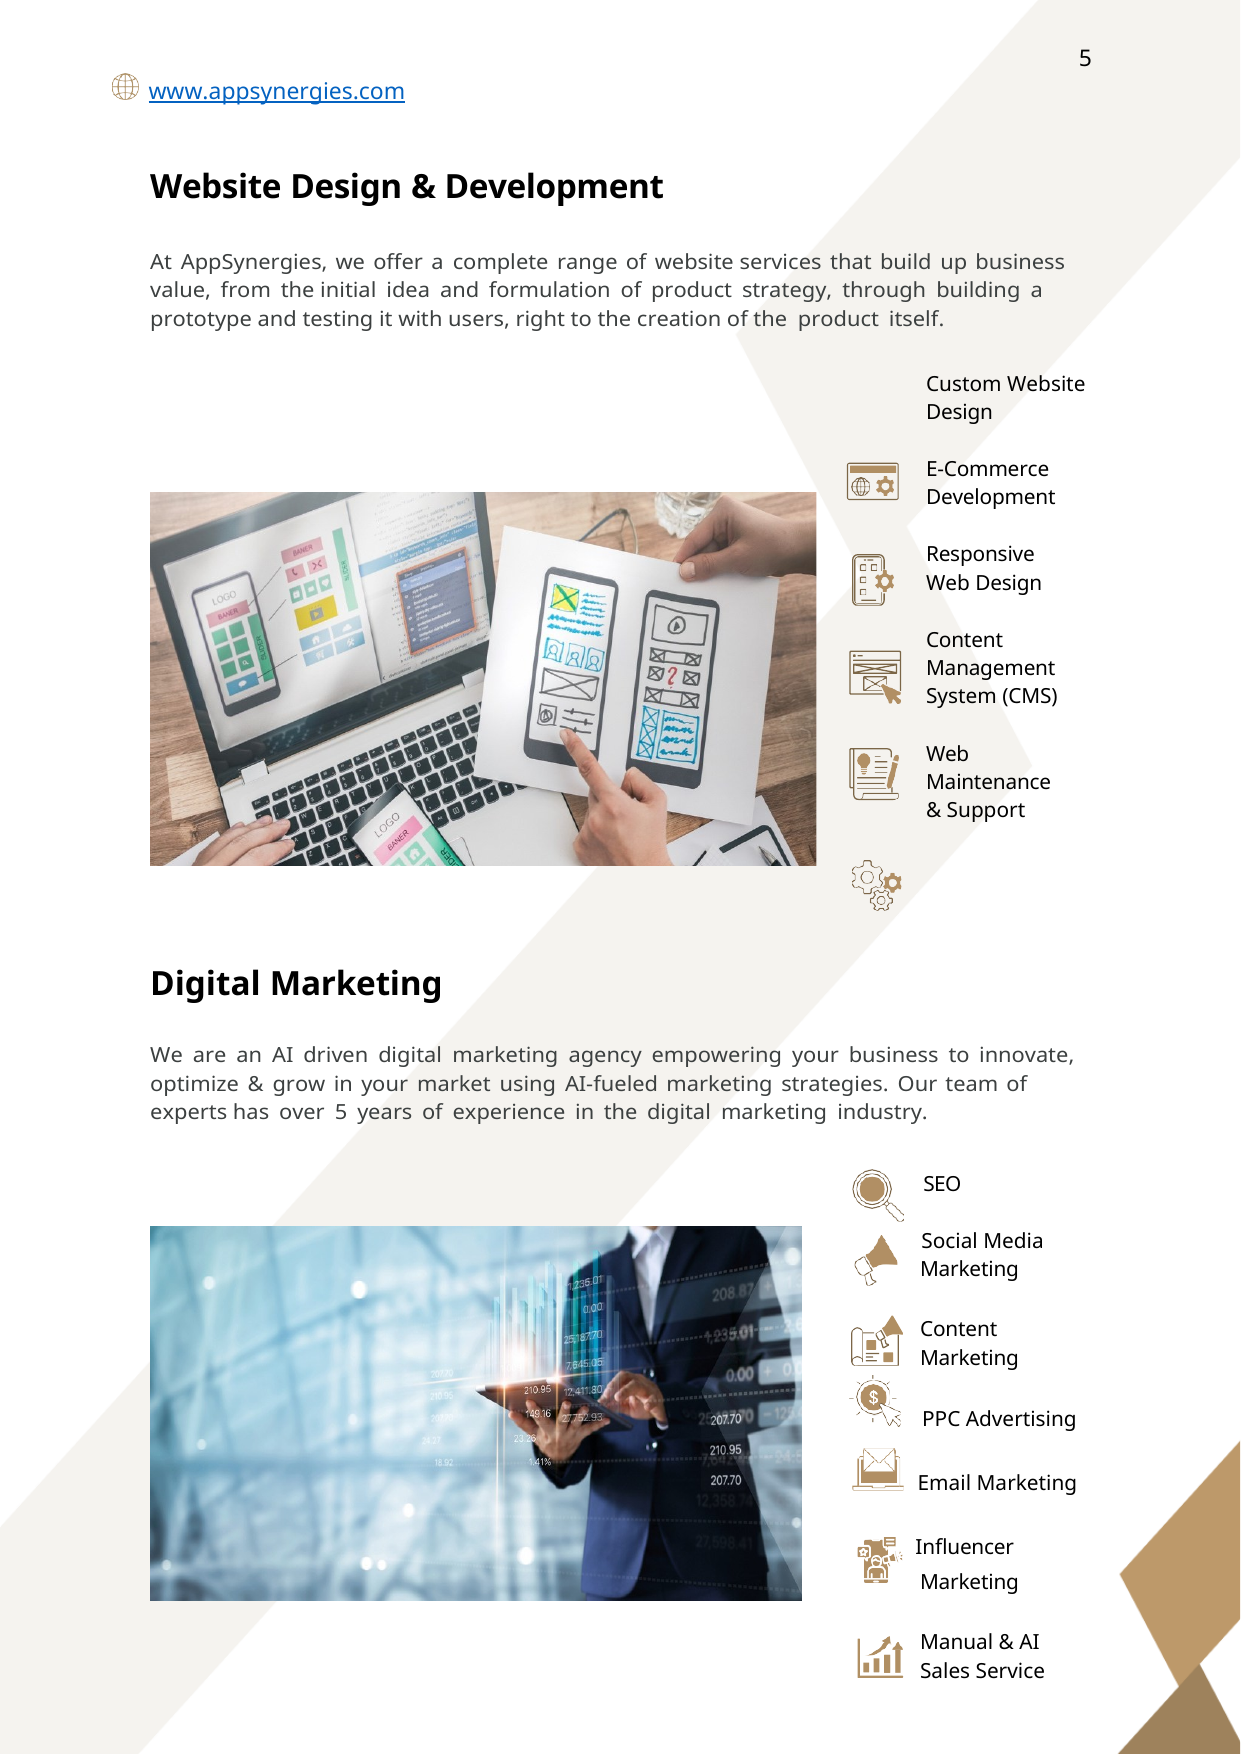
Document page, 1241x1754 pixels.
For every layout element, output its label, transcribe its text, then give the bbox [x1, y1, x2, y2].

text Social Media Marketing [920, 1226, 1142, 1283]
subtitle Website Design & Development [150, 163, 1240, 208]
text Web Maintenance & Support [926, 739, 1063, 824]
subtitle Digital Marketing [150, 960, 901, 1005]
text Marketing [920, 1567, 1240, 1596]
text Responsive Web Design [926, 539, 1063, 596]
picture [0, 0, 1241, 1754]
text Manual & AI Sales Service [920, 1627, 1080, 1684]
text 5 [1078, 42, 1240, 73]
text PPC Advertising Email Marketing Influencer [843, 1375, 1082, 1567]
text Content Marketing [920, 1314, 1096, 1371]
text www.appsynergies.com [112, 74, 1240, 106]
text Custom Website Design [926, 369, 1123, 426]
text E-Commerce Development [926, 454, 1063, 511]
text We are an AI driven digital marketing agency empowering your business to innovate, optimize & grow in your market using AI-fueled marketing strategies. Our team of experts has over 5 years of experience in the digital marketing industry. [150, 1040, 1080, 1126]
text Content Management System (CMS) [926, 625, 1123, 710]
text SEO [923, 1169, 1240, 1197]
text At AppSynergies, we offer a complete range of website services that build up business value, from the initial idea and formulation of product strategy, through building a prototype and testing it with users, right to the creation of the product itself. [150, 247, 1080, 332]
